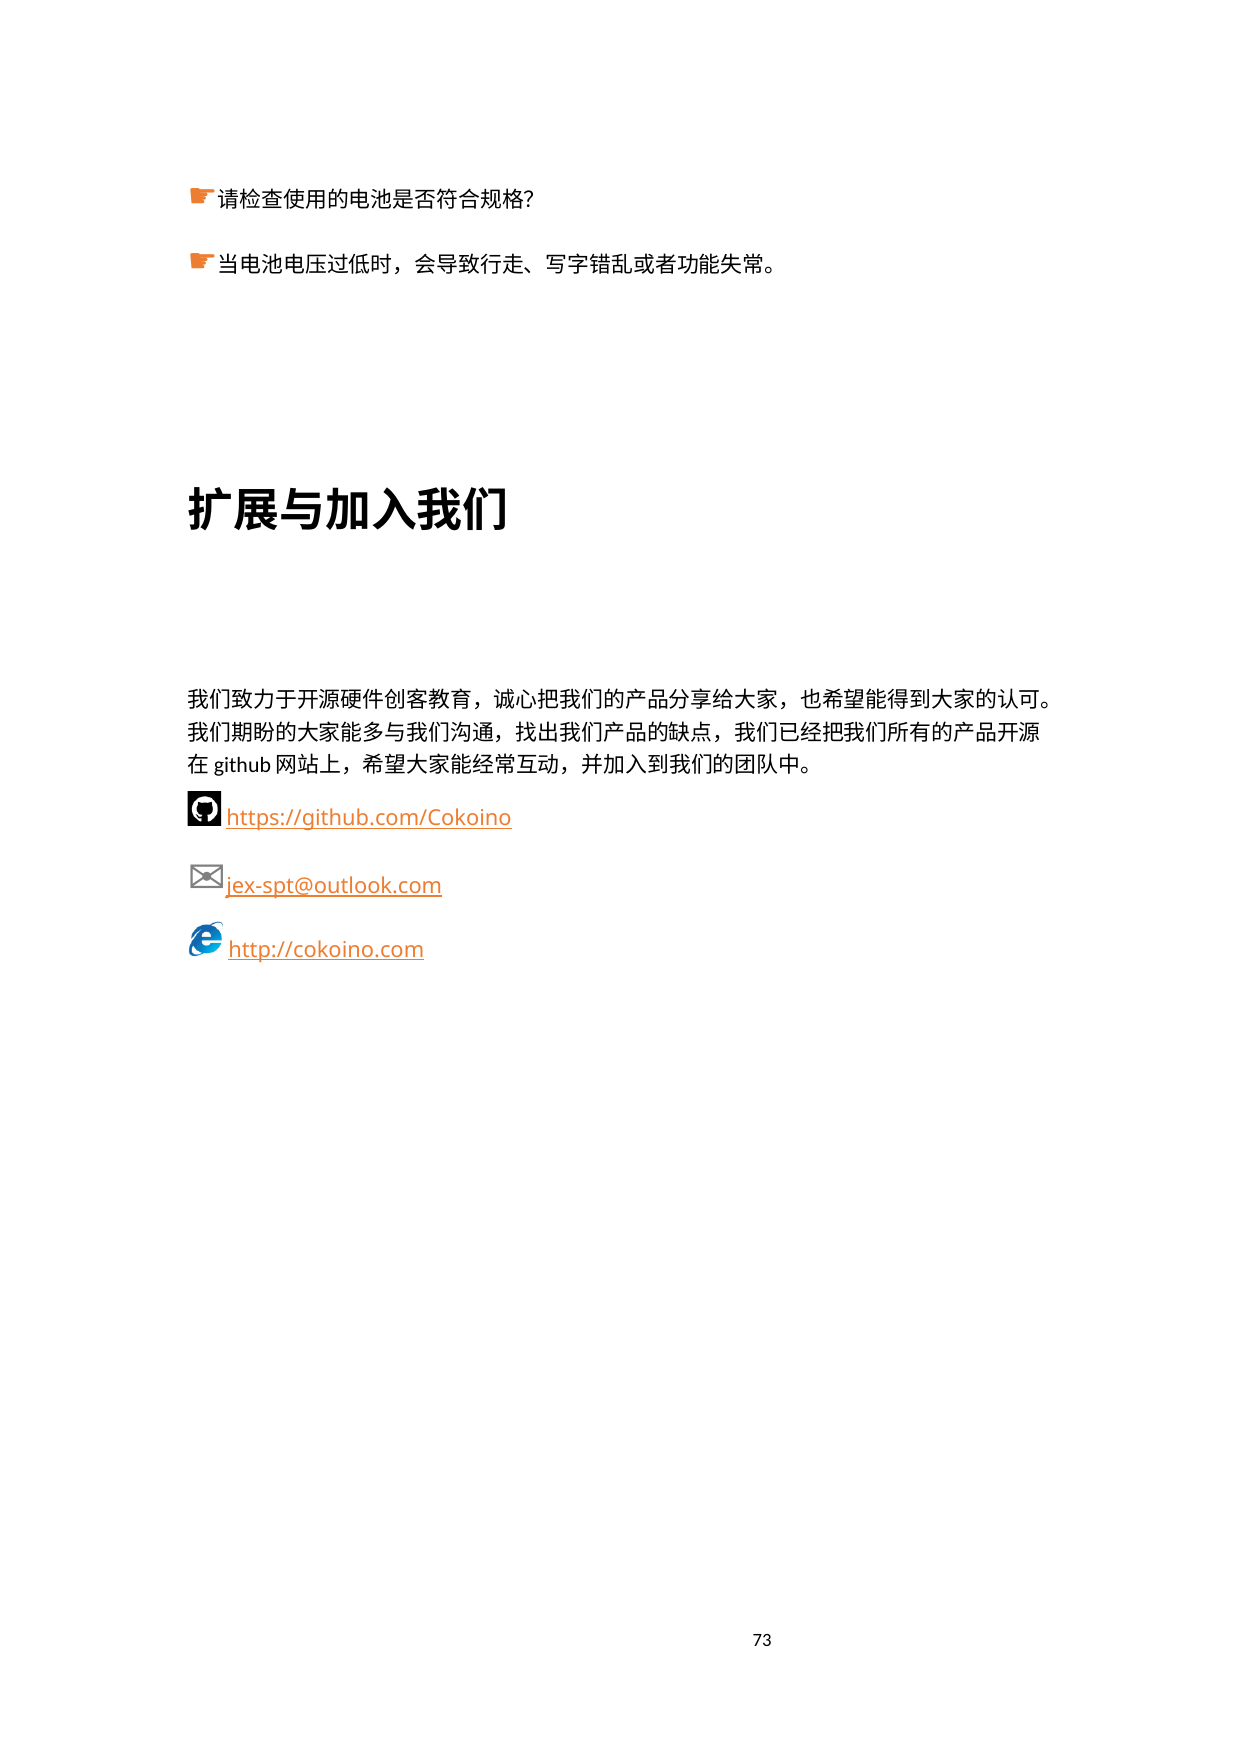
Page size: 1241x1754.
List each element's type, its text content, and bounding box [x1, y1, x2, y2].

text ✉jex-spt@outlook.com [187, 844, 1053, 909]
text ☛请检查使用的电池是否符合规格？ [187, 162, 1053, 227]
text http://cokoino.com [187, 909, 1053, 974]
subtitle 扩展与加入我们 [187, 457, 1053, 555]
text ☛当电池电压过低时，会导致行走、写字错乱或者功能失常。 [187, 227, 1053, 292]
text 我们致力于开源硬件创客教育，诚心把我们的产品分享给大家，也希望能得到大家的认可。我们期盼的大家能多与我们沟通，找出我们产品的缺点，我们已经把我们所有的产品开源在github网站上，希望大家能经常互动，并加入到我们的团队中。 [187, 682, 1053, 779]
text https://github.com/Cokoino [187, 779, 1053, 844]
picture [187, 791, 222, 826]
picture [187, 920, 224, 957]
